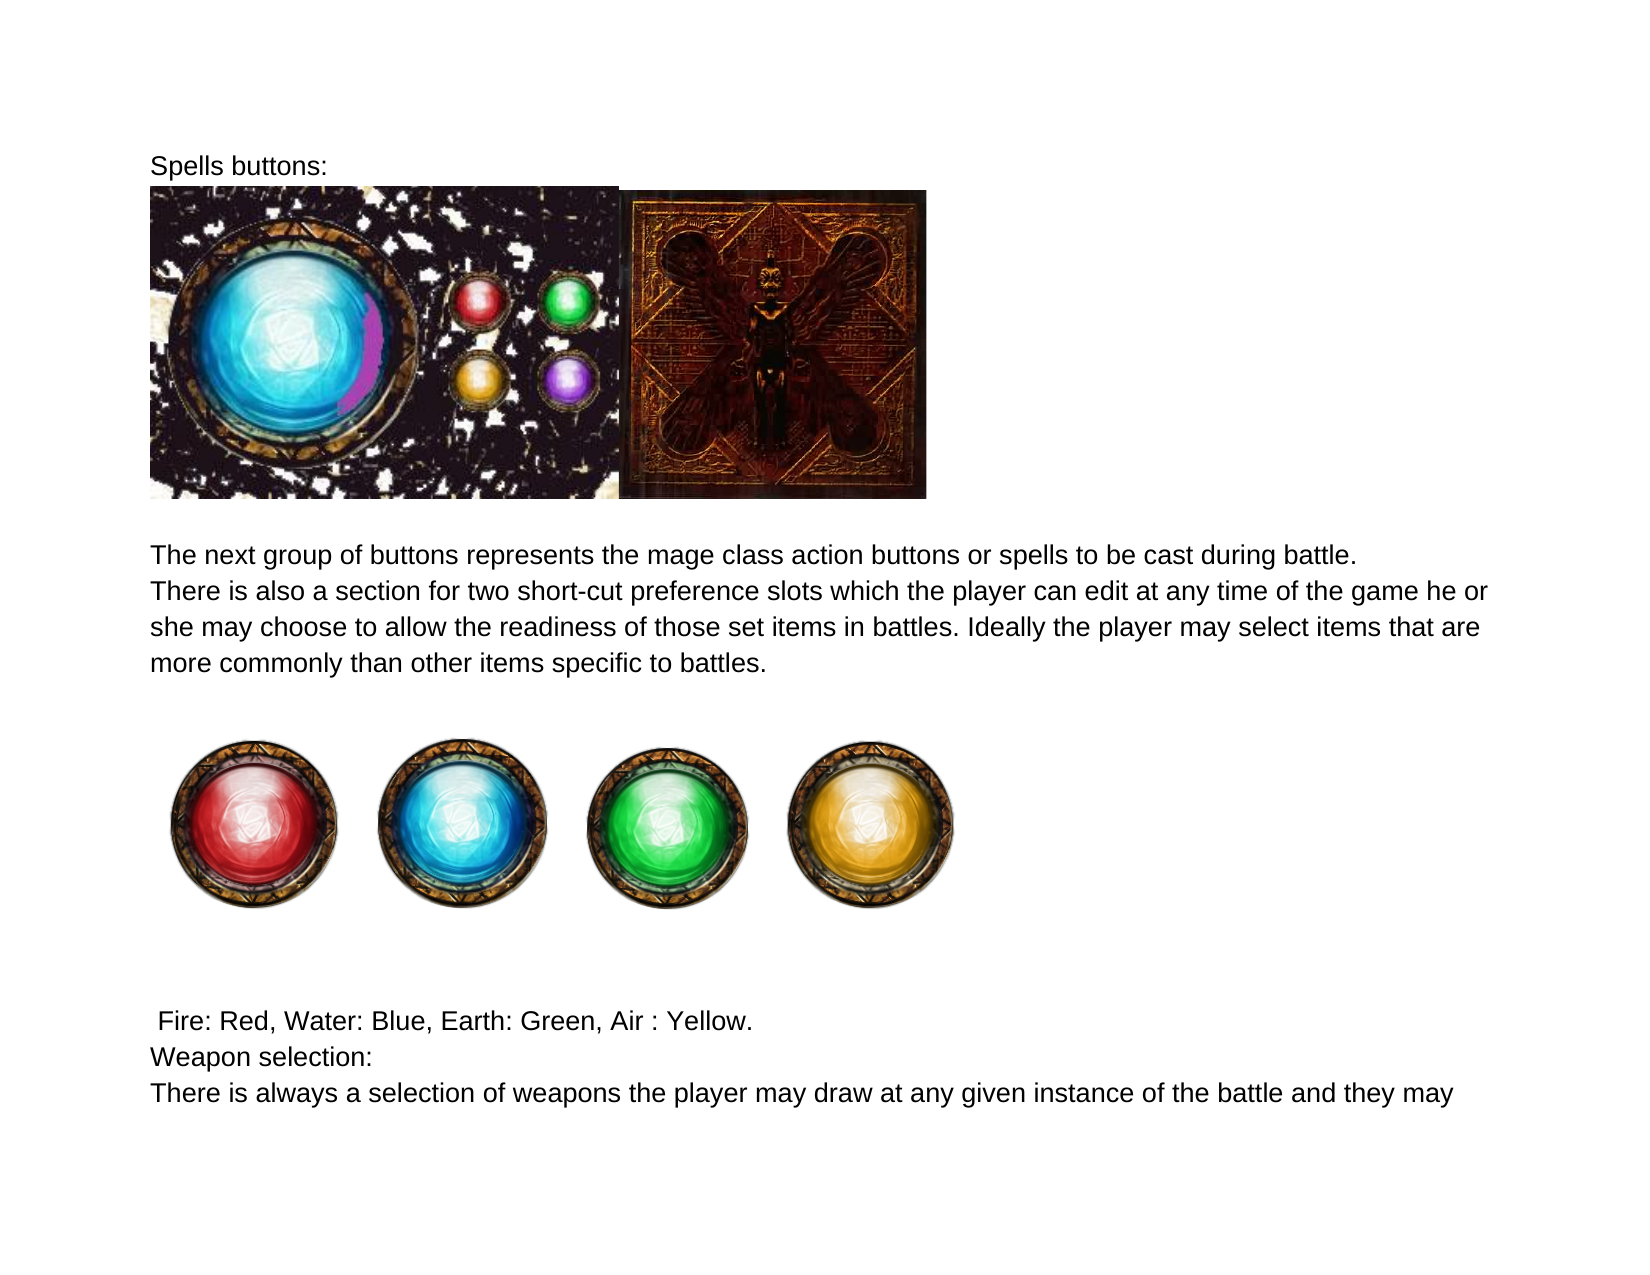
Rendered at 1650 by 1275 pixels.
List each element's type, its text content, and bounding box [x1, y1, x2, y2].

text Fire: Red, Water: Blue, Earth: Green, Air : Yellow. [150, 1005, 1500, 1036]
picture [150, 718, 974, 929]
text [150, 1077, 1500, 1108]
text There is also a section for two short-cut preference slots which the player can edit at any time of the game he or she may choose to allow the readiness of those set items in battles. Ideally the player may select items that are more commonly than other items specific to battles. [150, 575, 1500, 678]
picture [150, 186, 927, 499]
text The next group of buttons represents the mage class action buttons or spells to be cast during battle. [150, 539, 1500, 570]
text Weapon selection: [150, 1041, 1500, 1072]
text Spells buttons: [150, 150, 1500, 181]
